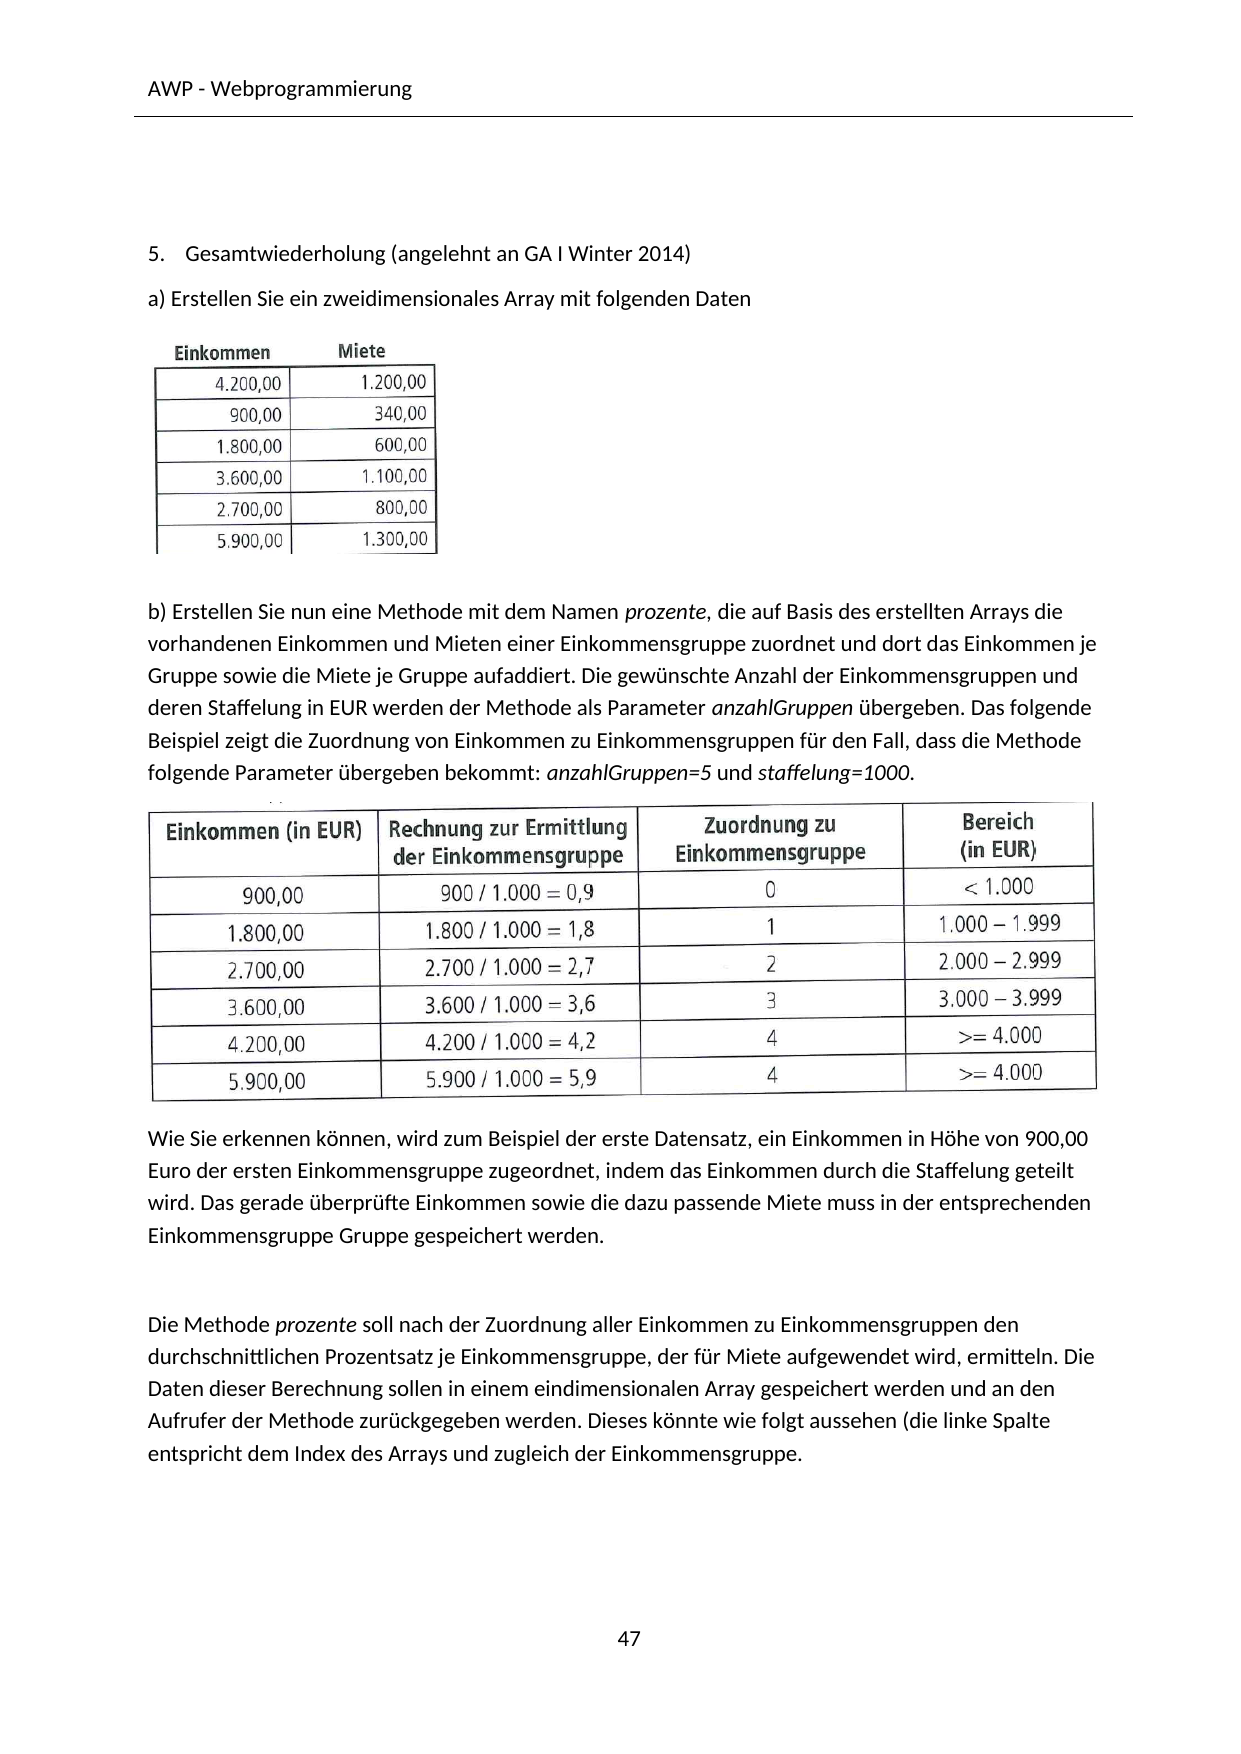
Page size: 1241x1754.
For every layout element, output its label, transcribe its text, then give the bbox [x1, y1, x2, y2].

list Gesamtwiederholung (angelehnt an GA I Winter 2014) [148, 239, 1110, 267]
text b) Erstellen Sie nun eine Methode mit dem Namen prozente, die auf Basis des erstellten Arrays die vorhandenen Einkommen und Mieten einer Einkommensgruppe zuordnet und dort das Einkommen je Gruppe sowie die Miete je Gruppe aufaddiert. Die gewünschte Anzahl der Einkommensgruppen und deren Staffelung in EUR werden der Methode als Parameter anzahlGruppen übergeben. Das folgende Beispiel zeigt die Zuordnung von Einkommen zu Einkommensgruppen für den Fall, dass die Methode folgende Parameter übergeben bekommt: anzahlGruppen=5 und staffelung=1000. [148, 597, 1110, 786]
text Wie Sie erkennen können, wird zum Beispiel der erste Datensatz, ein Einkommen in Höhe von 900,00 Euro der ersten Einkommensgruppe zugeordnet, indem das Einkommen durch die Staffelung geteilt wird. Das gerade überprüfte Einkommen sowie die dazu passende Miete muss in der entsprechenden Einkommensgruppe Gruppe gespeichert werden. [148, 1124, 1110, 1249]
text a) Erstellen Sie ein zweidimensionales Array mit folgenden Daten [148, 284, 1110, 312]
text Die Methode prozente soll nach der Zuordnung aller Einkommen zu Einkommensgruppen den durchschnittlichen Prozentsatz je Einkommensgruppe, der für Miete aufgewendet wird, ermitteln. Die Daten dieser Berechnung sollen in einem eindimensionalen Array gespeichert werden und an den Aufrufer der Methode zurückgegeben werden. Dieses könnte wie folgt aussehen (die linke Spalte entspricht dem Index des Arrays und zugleich der Einkommensgruppe. [148, 1310, 1110, 1467]
